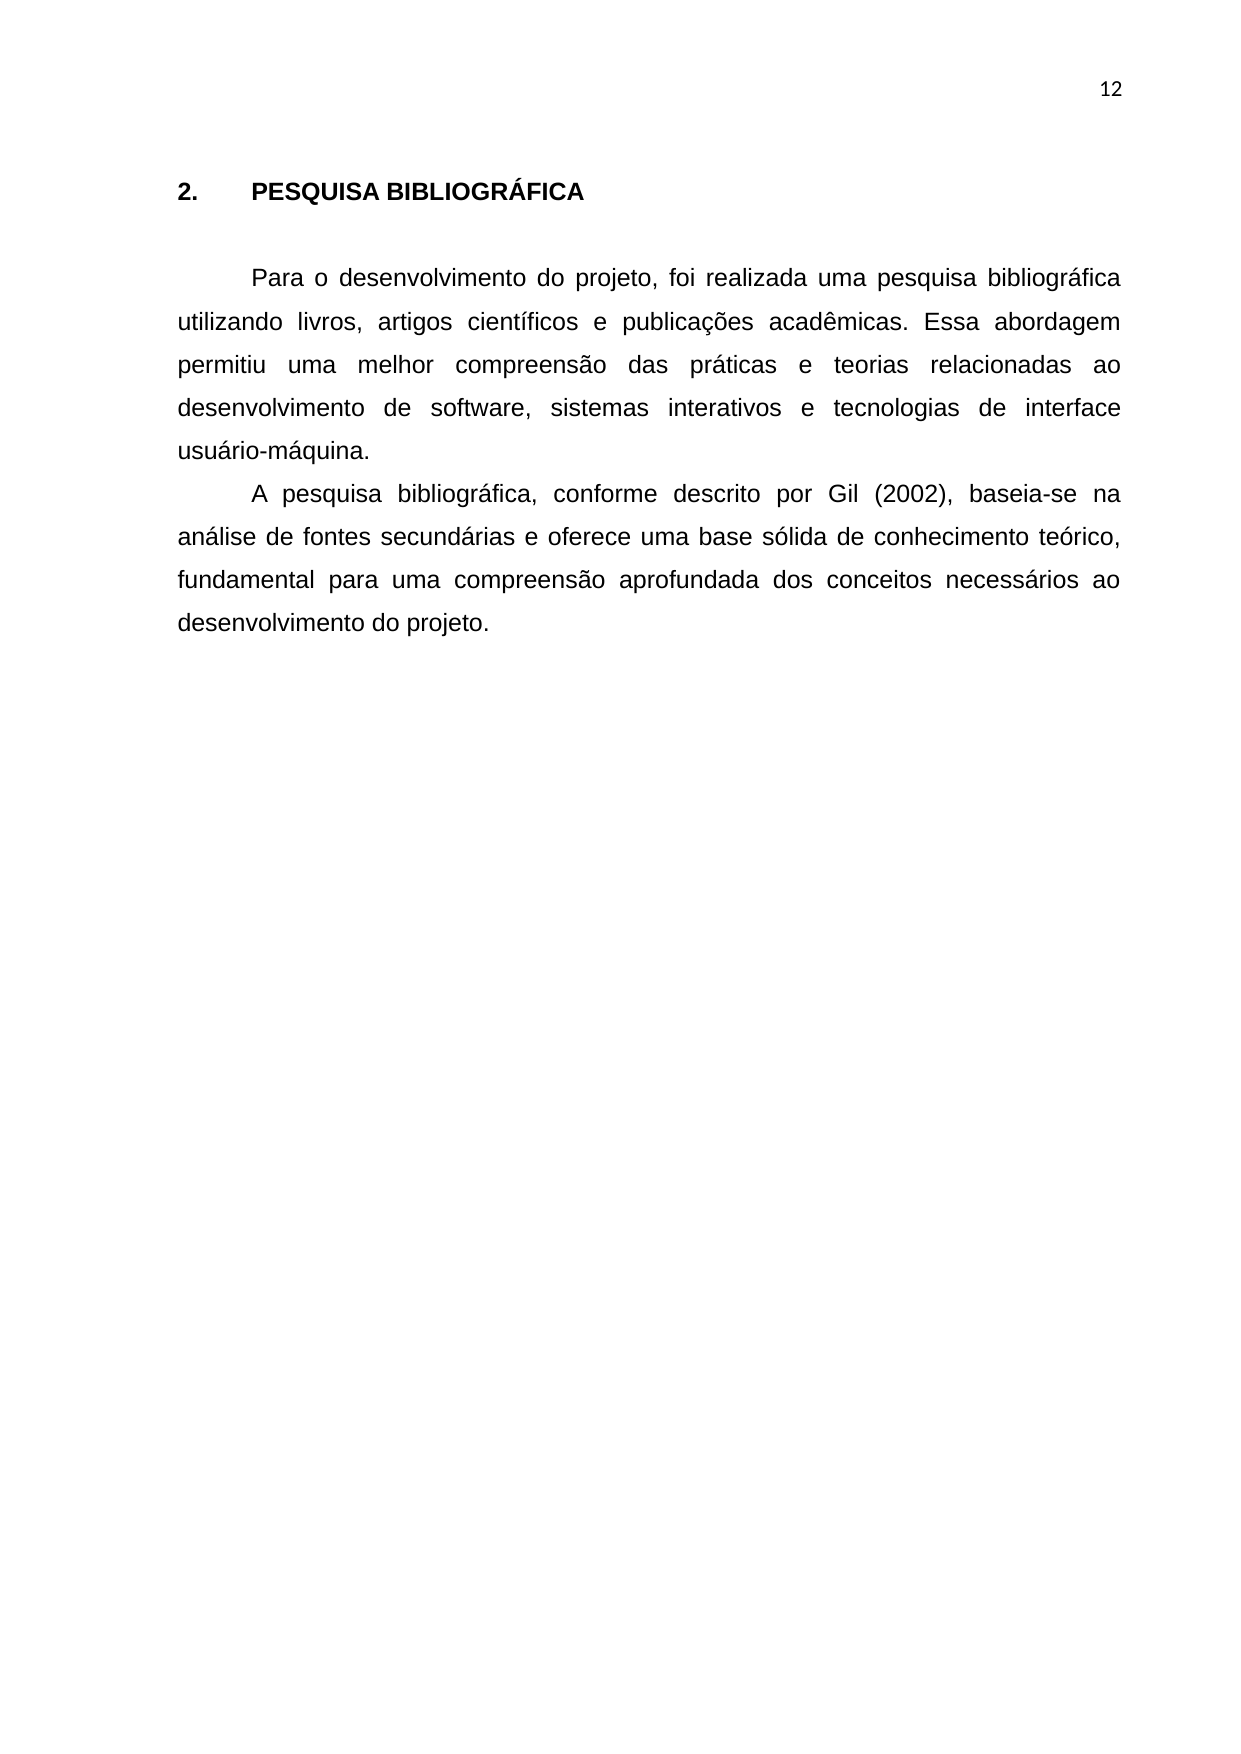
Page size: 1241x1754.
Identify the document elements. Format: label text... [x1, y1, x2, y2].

text Para o desenvolvimento do projeto, foi realizada uma pesquisa bibliográfica utilizando livros, artigos científicos e publicações acadêmicas. Essa abordagem permitiu uma melhor compreensão das práticas e teorias relacionadas ao desenvolvimento de software, sistemas interativos e tecnologias de interface usuário-máquina. [177, 263, 1122, 465]
text PESQUISA BIBLIOGRÁFICA [177, 177, 1122, 206]
text A pesquisa bibliográfica, conforme descrito por Gil (2002), baseia-se na análise de fontes secundárias e oferece uma base sólida de conhecimento teórico, fundamental para uma compreensão aprofundada dos conceitos necessários ao desenvolvimento do projeto. [177, 479, 1122, 637]
